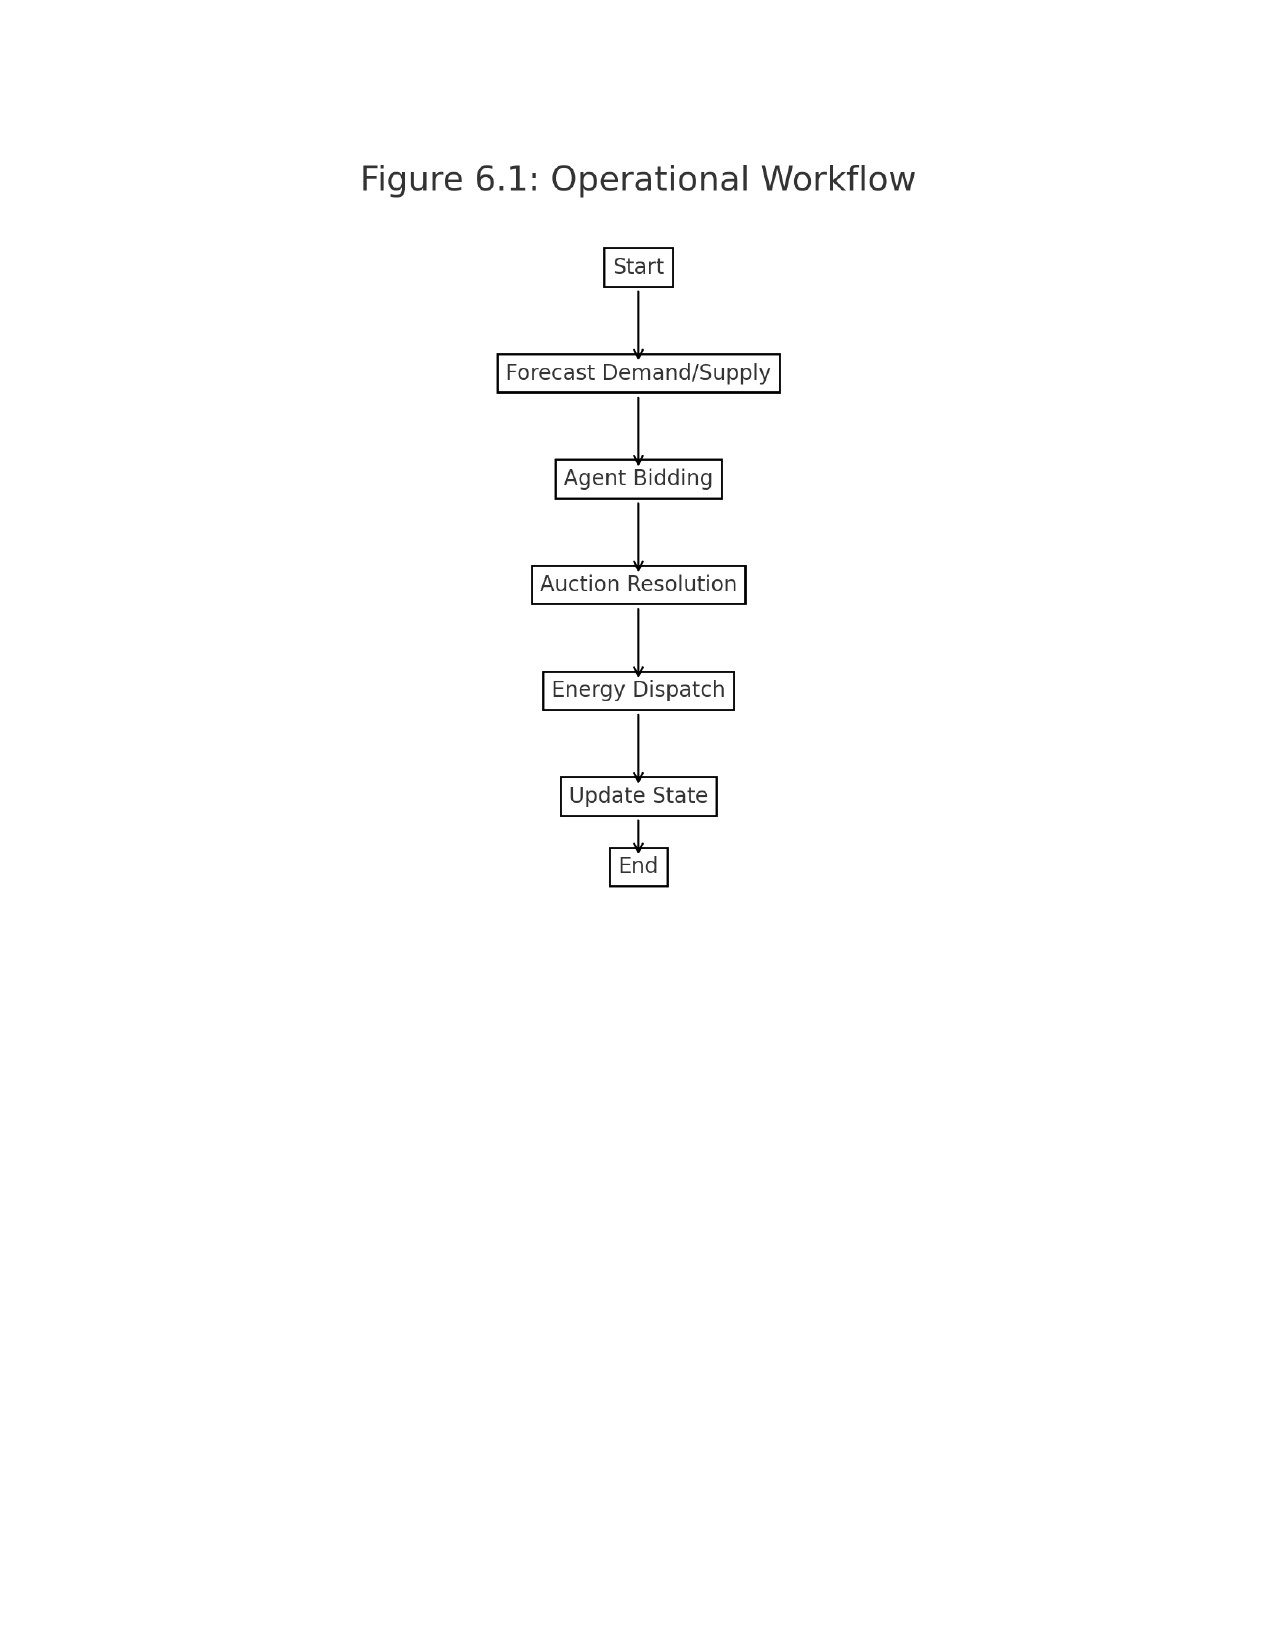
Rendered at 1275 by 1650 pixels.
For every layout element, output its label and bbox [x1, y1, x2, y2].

picture [150, 150, 1125, 923]
